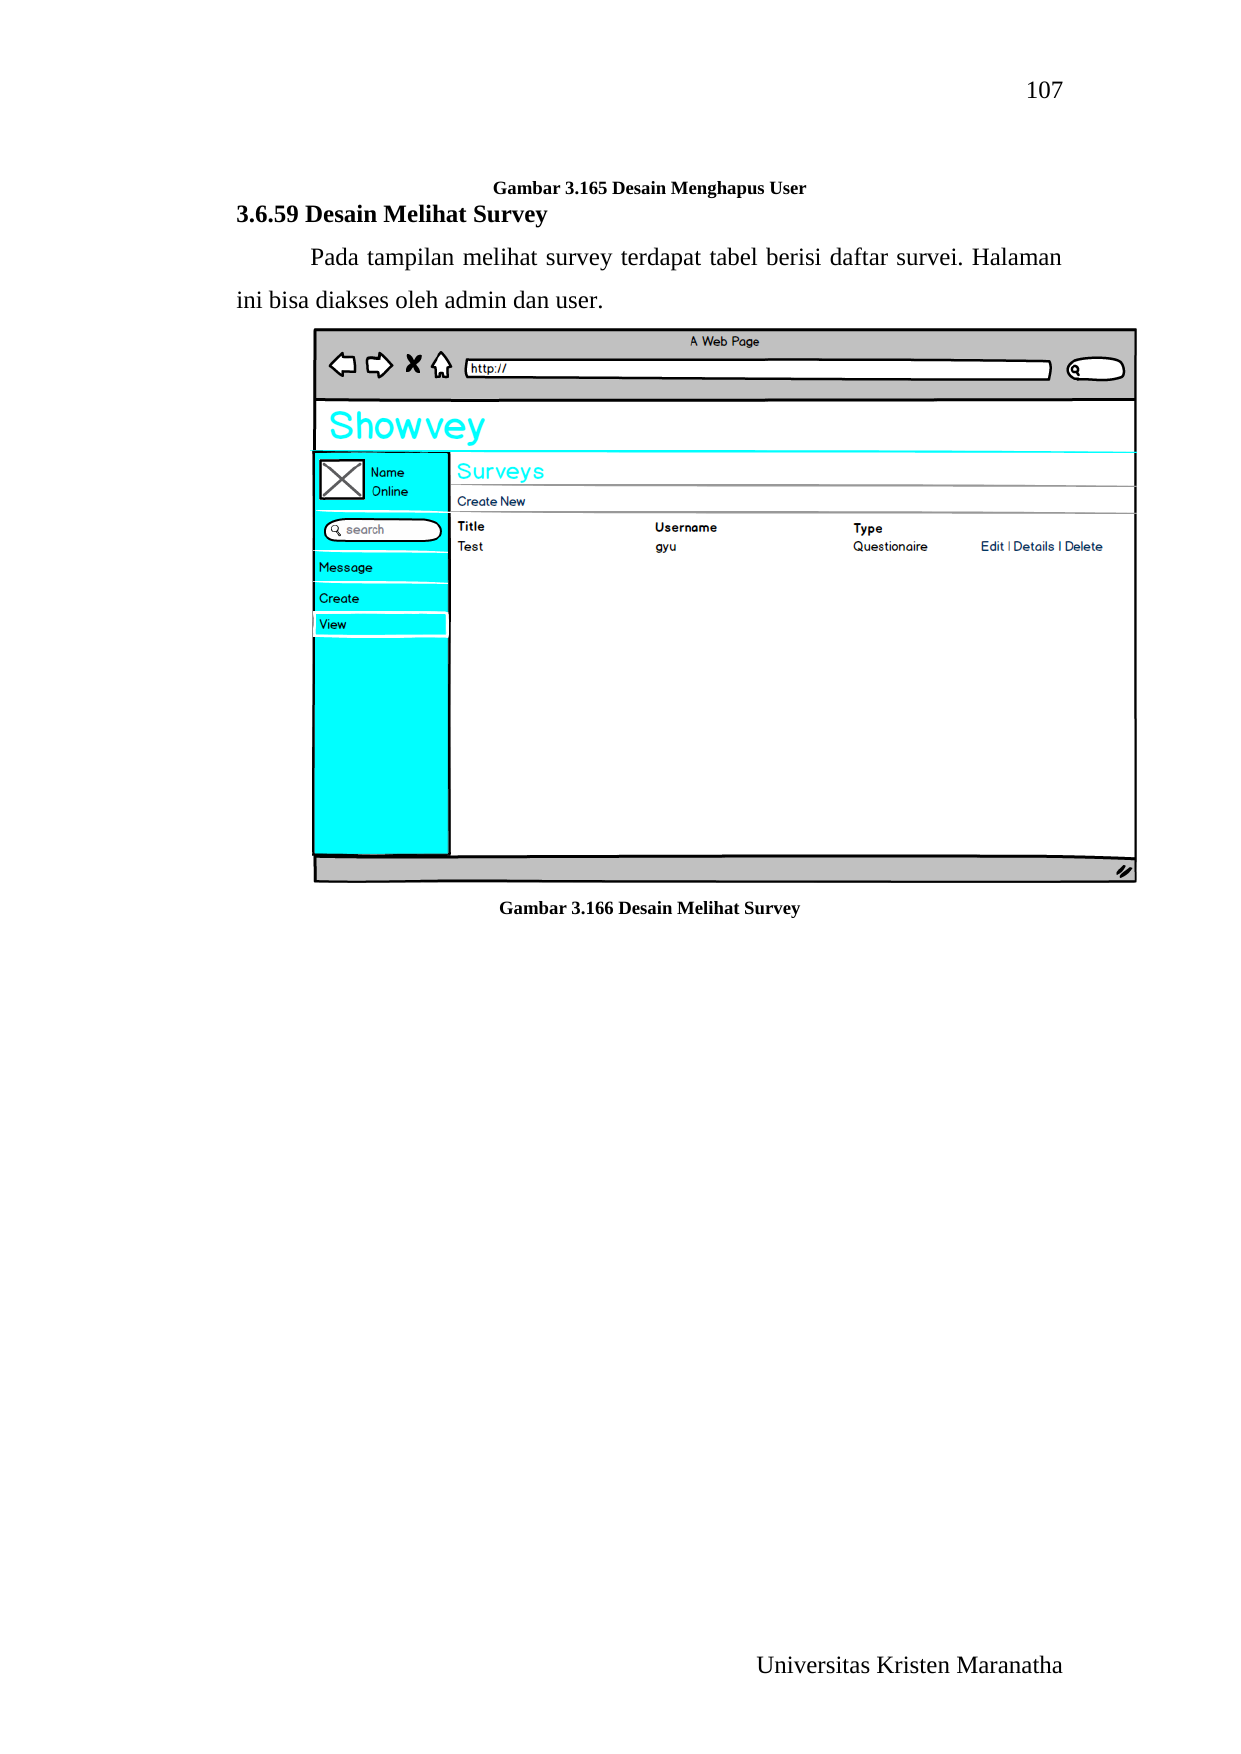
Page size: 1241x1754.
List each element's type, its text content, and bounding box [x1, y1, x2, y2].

picture [310, 328, 1137, 883]
subtitle Desain Melihat Survey [236, 199, 1063, 227]
text Pada tampilan melihat survey terdapat tabel berisi daftar survei. Halaman ini bisa diakses oleh admin dan user. [236, 242, 1063, 314]
